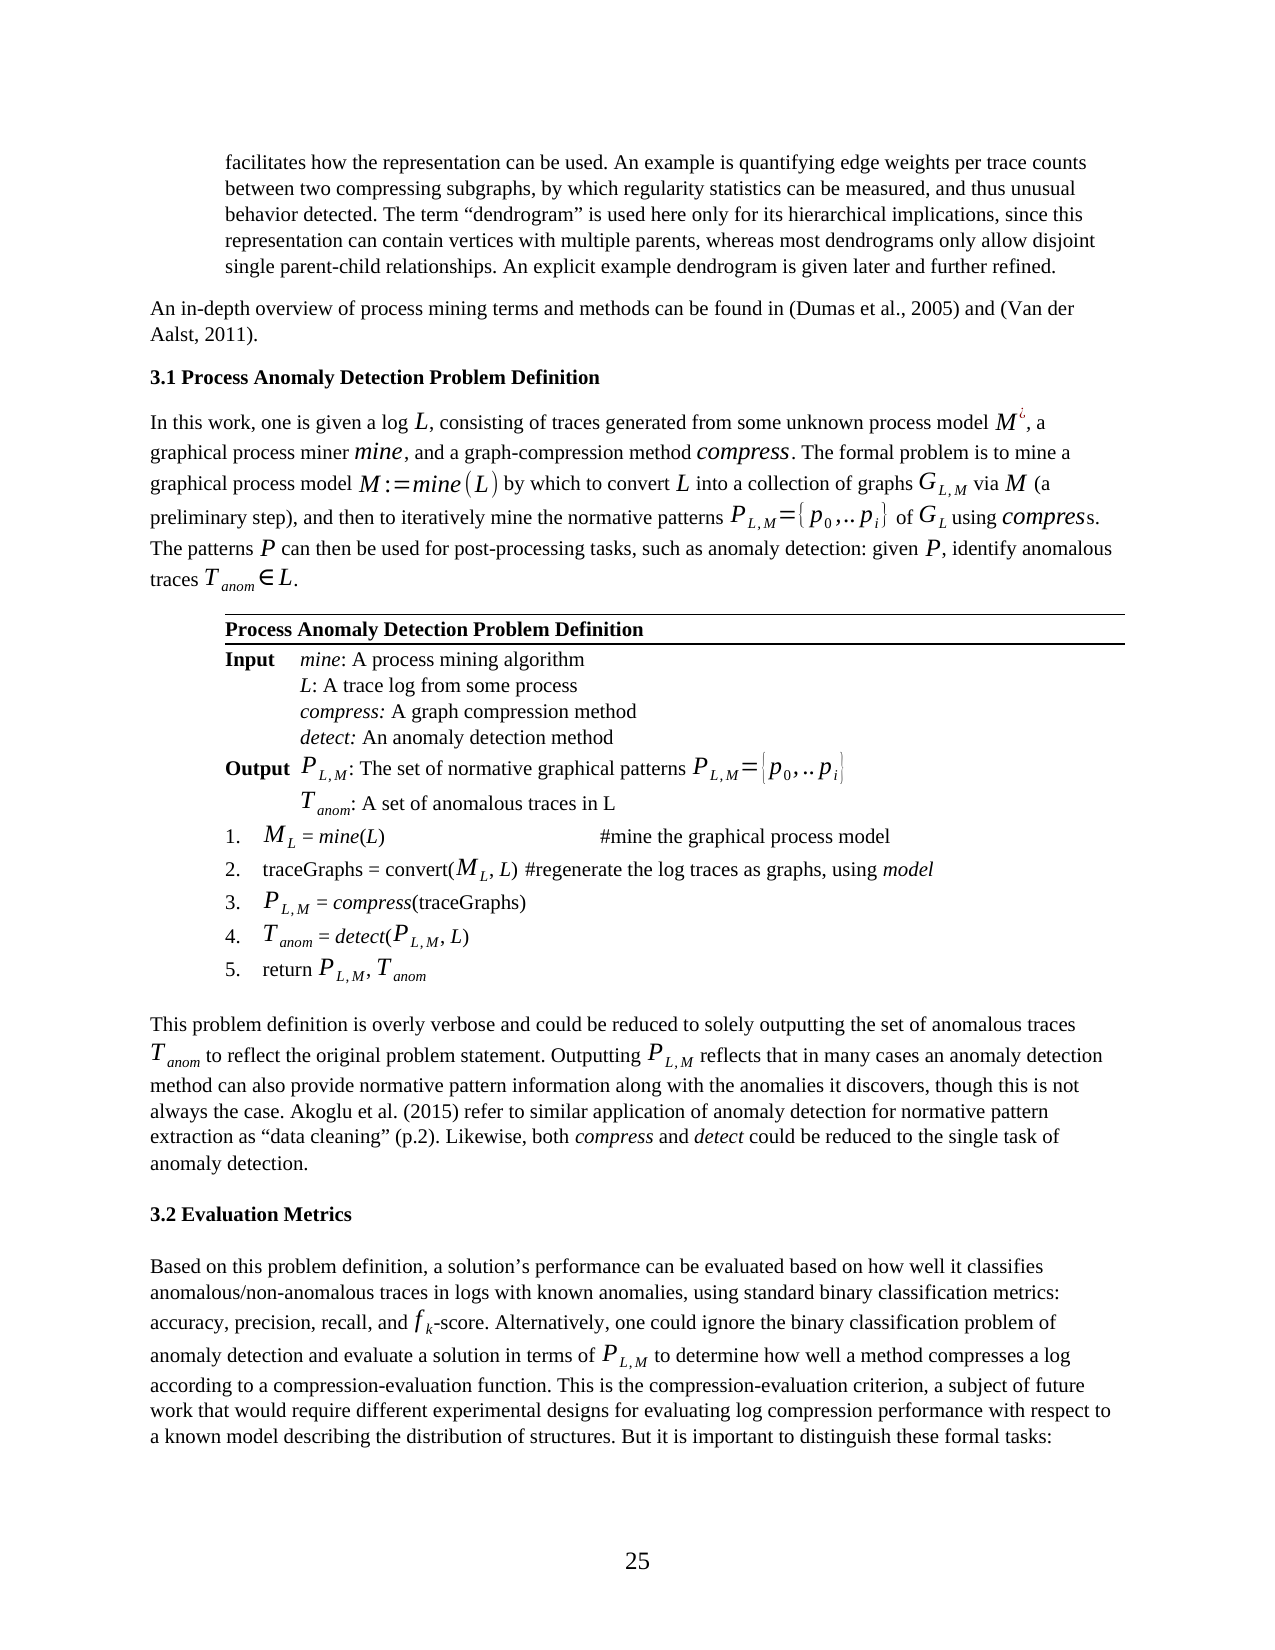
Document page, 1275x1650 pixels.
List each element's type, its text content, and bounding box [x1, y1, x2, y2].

text L: A trace log from some process [225, 673, 1125, 697]
text Input mine: A process mining algorithm [225, 647, 1125, 671]
list = mine(L) #mine the graphical process model [225, 820, 1125, 852]
text This problem definition is overly verbose and could be reduced to solely outputting the set of anomalous traces to reflect the original problem statement. Outputting reflects that in many cases an anomaly detection method can also provide normative pattern information along with the anomalies it discovers, though this is not always the case. Akoglu et al. (2015) refer to similar application of anomaly detection for normative pattern extraction as “data cleaning” (p.2). Likewise, both compress and detect could be reduced to the single task of anomaly detection. [150, 1012, 1125, 1174]
text : A set of anomalous traces in L [225, 787, 1125, 818]
list return , [225, 953, 1125, 984]
list = compress(traceGraphs) [225, 887, 1125, 918]
list traceGraphs = convert(, L) #regenerate the log traces as graphs, using model [225, 853, 1125, 885]
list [187, 150, 1125, 278]
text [150, 1254, 1125, 1448]
text In this work, one is given a log , consisting of traces generated from some unknown process model , a graphical process miner , and a graph-compression method . The formal problem is to mine a graphical process model by which to convert into a collection of graphs via (a preliminary step), and then to iteratively mine the normative patterns of using s. The patterns can then be used for post-processing tasks, such as anomaly detection: given , identify anomalous traces . [150, 407, 1125, 595]
text detect: An anomaly detection method [225, 724, 1125, 749]
text 3.1 Process Anomaly Detection Problem Definition [150, 365, 1125, 389]
text Process Anomaly Detection Problem Definition [225, 615, 1125, 643]
text 3.2 Evaluation Metrics [150, 1202, 1125, 1226]
text compress: A graph compression method [225, 699, 1125, 723]
list = detect(, L) [225, 920, 1125, 951]
text An in-depth overview of process mining terms and methods can be found in (Dumas et al., 2005) and (Van der Aalst, 2011). [150, 296, 1125, 346]
text Output : The set of normative graphical patterns [225, 751, 1125, 785]
